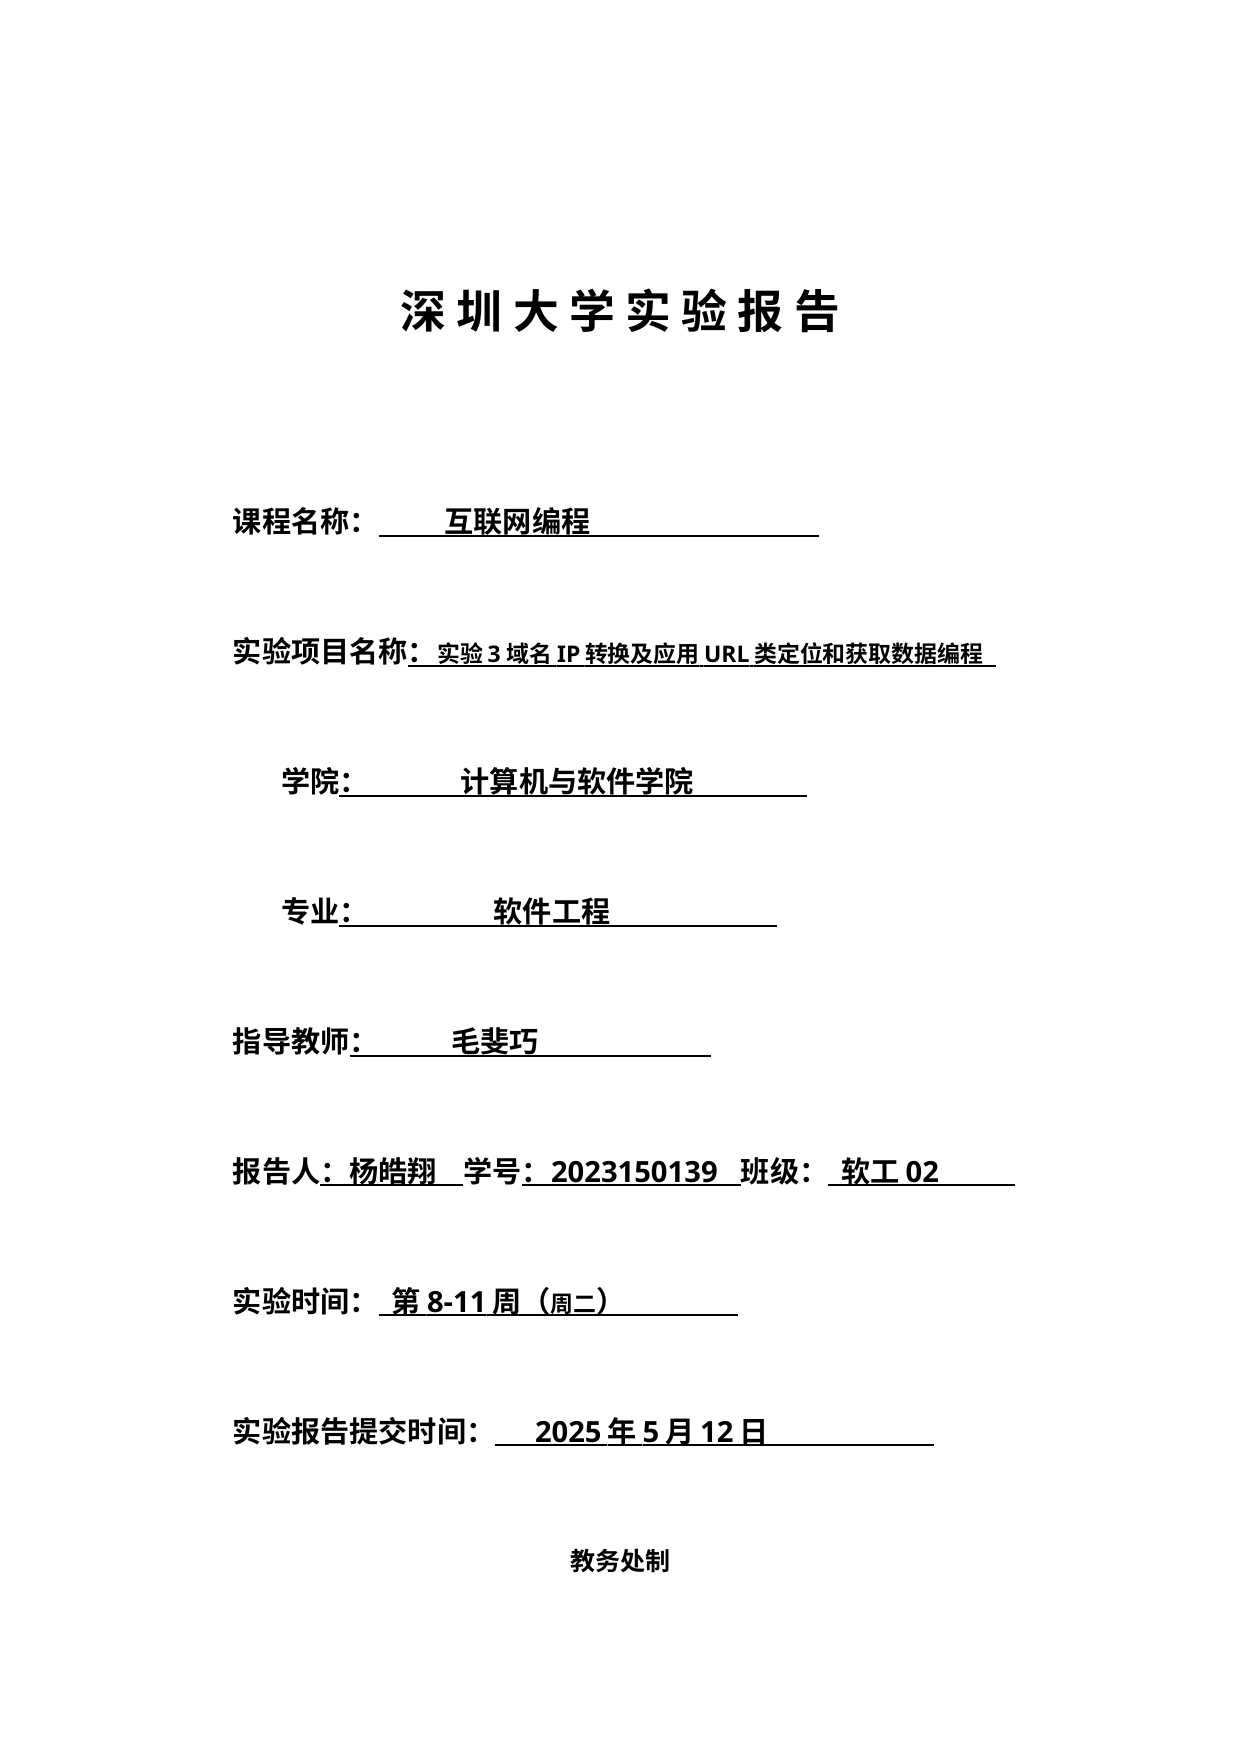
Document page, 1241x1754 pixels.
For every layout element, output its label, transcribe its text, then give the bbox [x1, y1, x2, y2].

text 专业： 软件工程 [187, 877, 1053, 942]
text 指导教师： 毛斐巧 [187, 1007, 1053, 1072]
text 教务处制 [187, 1527, 1053, 1592]
text 实验时间： 第8-11周（周二） [187, 1267, 1053, 1332]
text 课程名称： 互联网编程 [187, 487, 1053, 552]
text 实验项目名称：实验3 域名IP转换及应用URL类定位和获取数据编程 [187, 617, 1053, 682]
text 实验报告提交时间： 2025年5月12日 [187, 1397, 1053, 1462]
text 学院： 计算机与软件学院 [281, 747, 1053, 812]
text 深 圳 大 学 实 验 报 告 [187, 259, 1053, 357]
text 报告人：杨皓翔 学号：2023150139 班级： 软工02 [187, 1137, 1053, 1202]
